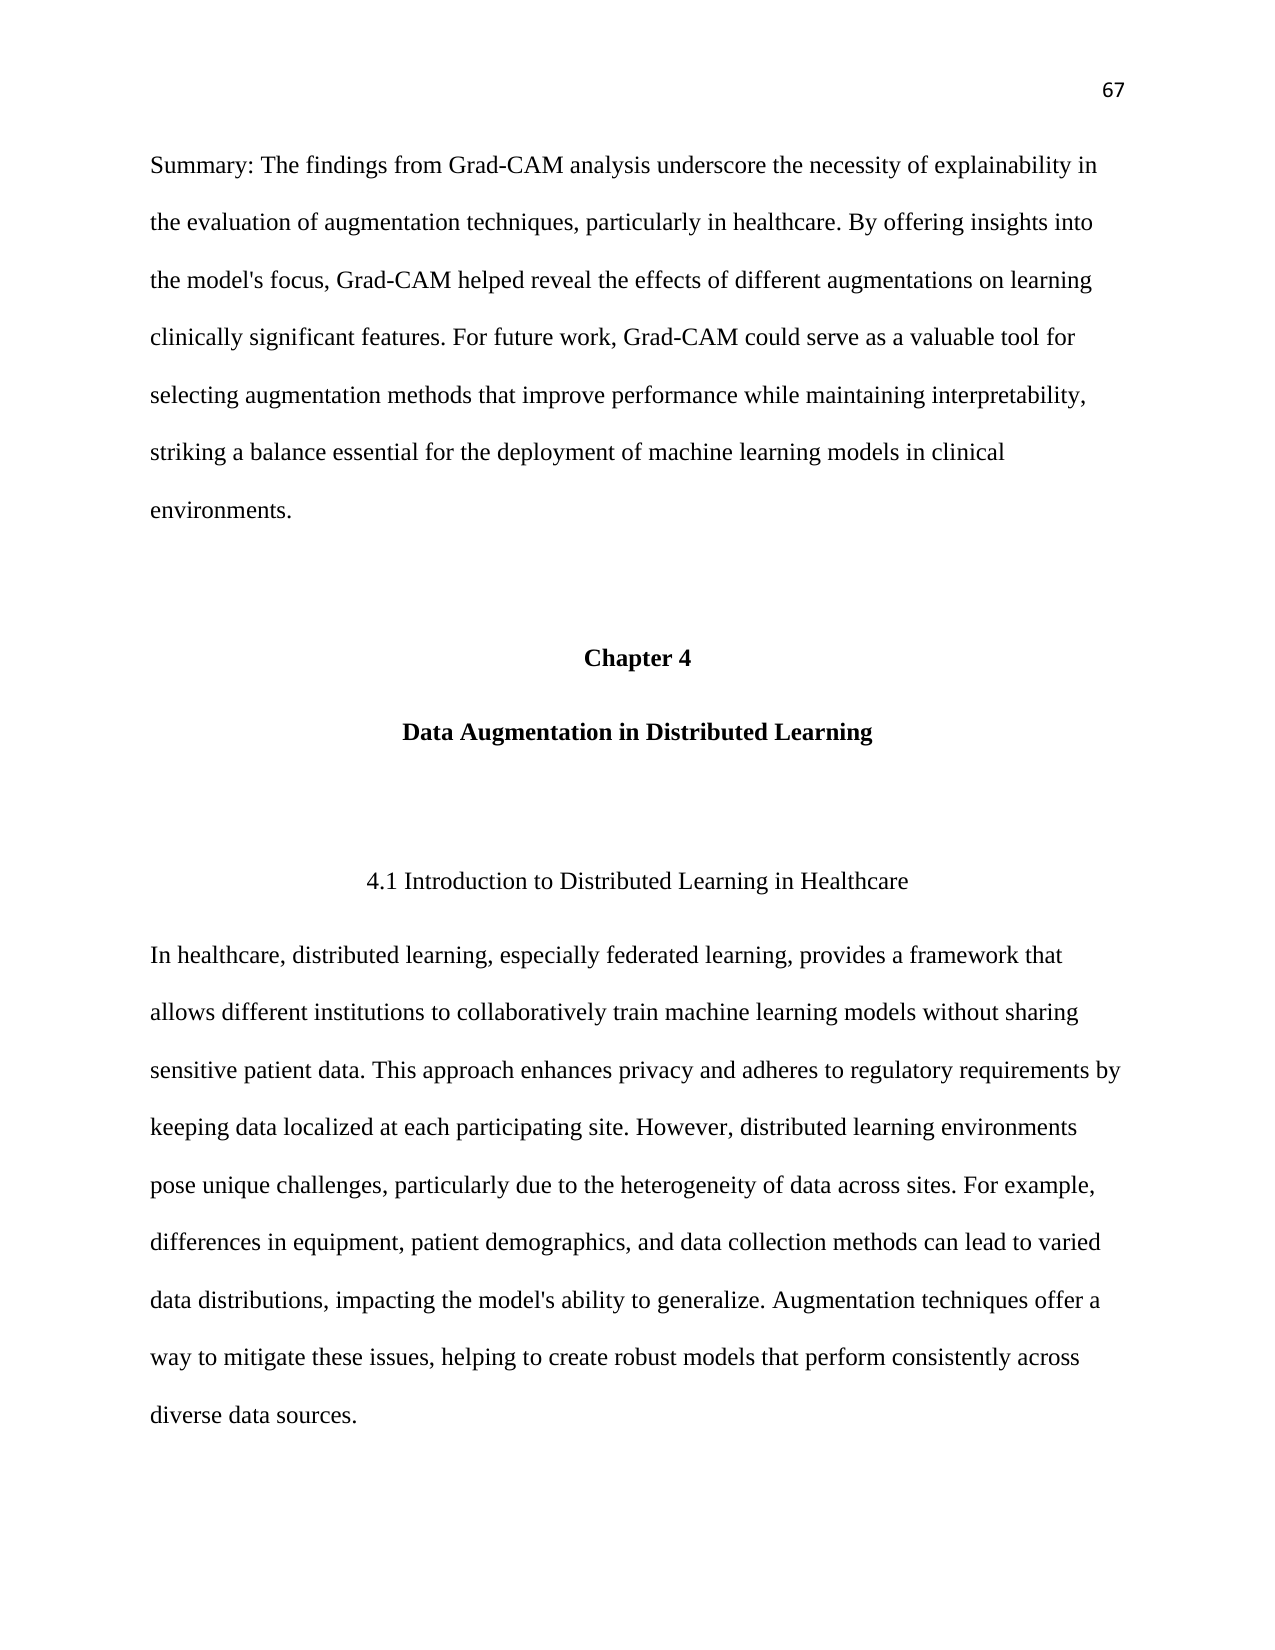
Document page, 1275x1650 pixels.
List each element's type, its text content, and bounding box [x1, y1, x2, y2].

text Chapter 4 [150, 643, 1125, 672]
text Data Augmentation in Distributed Learning [150, 717, 1125, 746]
text 4.1 Introduction to Distributed Learning in Healthcare [150, 866, 1125, 894]
text Summary: The findings from Grad-CAM analysis underscore the necessity of explainability in the evaluation of augmentation techniques, particularly in healthcare. By offering insights into the model's focus, Grad-CAM helped reveal the effects of different augmentations on learning clinically significant features. For future work, Grad-CAM could serve as a valuable tool for selecting augmentation methods that improve performance while maintaining interpretability, striking a balance essential for the deployment of machine learning models in clinical environments. [150, 150, 1125, 524]
text In healthcare, distributed learning, especially federated learning, provides a framework that allows different institutions to collaboratively train machine learning models without sharing sensitive patient data. This approach enhances privacy and adheres to regulatory requirements by keeping data localized at each participating site. However, distributed learning environments pose unique challenges, particularly due to the heterogeneity of data across sites. For example, differences in equipment, patient demographics, and data collection methods can lead to varied data distributions, impacting the model's ability to generalize. Augmentation techniques offer a way to mitigate these issues, helping to create robust models that perform consistently across diverse data sources. [150, 940, 1125, 1429]
